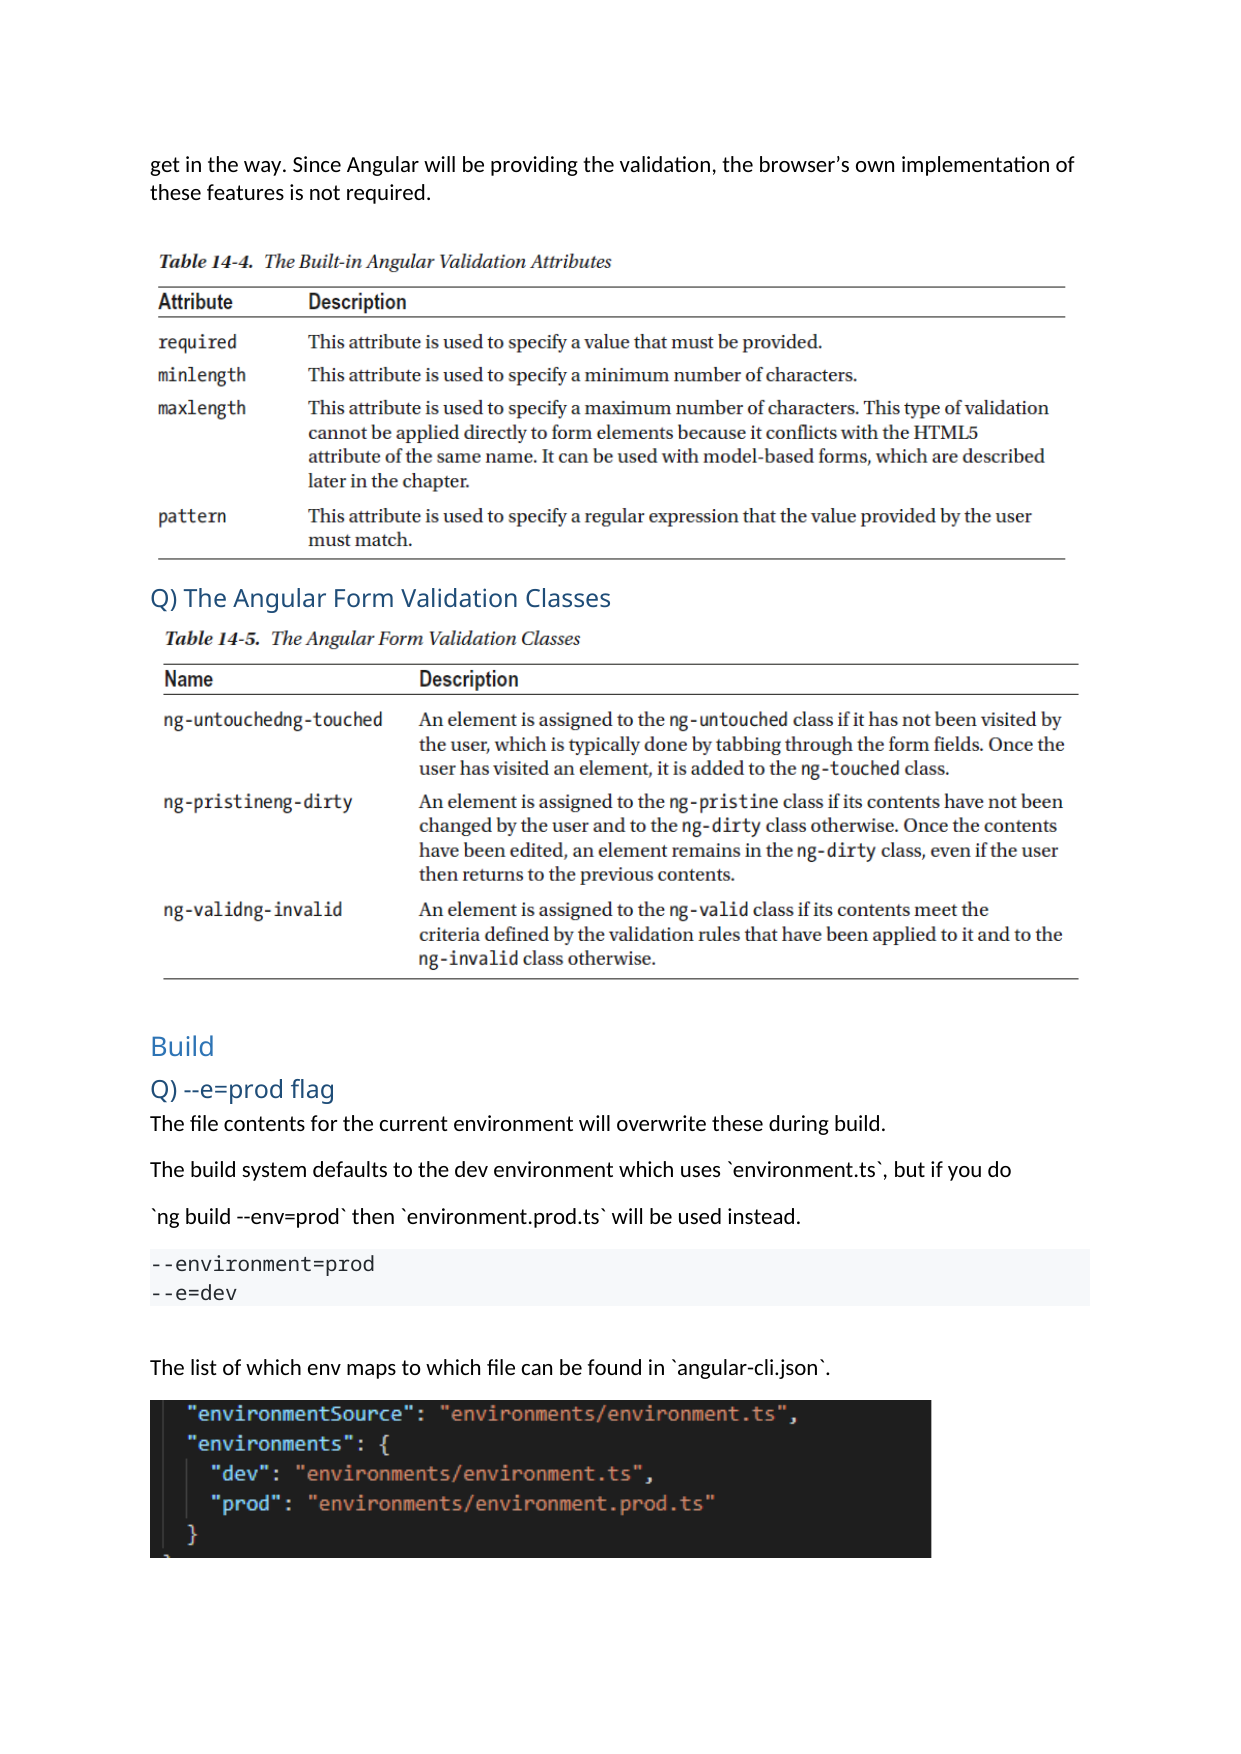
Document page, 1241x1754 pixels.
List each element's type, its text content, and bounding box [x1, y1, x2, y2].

text `ng build --env=prod` then `environment.prod.ts` will be used instead. [150, 1202, 1090, 1230]
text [150, 150, 1090, 206]
subtitle Q) The Angular Form Validation Classes [150, 581, 1090, 615]
text The list of which env maps to which file can be found in `angular-cli.json`. [150, 1353, 1090, 1381]
subtitle Build [150, 1028, 1090, 1065]
picture [150, 617, 1091, 996]
subtitle Q) --e=prod flag [150, 1072, 1090, 1106]
text The build system defaults to the dev environment which uses `environment.ts`, but if you do [150, 1156, 1090, 1183]
picture [150, 234, 1091, 577]
text --e=dev [150, 1278, 1090, 1306]
text --environment=prod [150, 1249, 1090, 1278]
text The file contents for the current environment will overwrite these during build. [150, 1109, 1090, 1137]
picture [150, 1400, 932, 1558]
